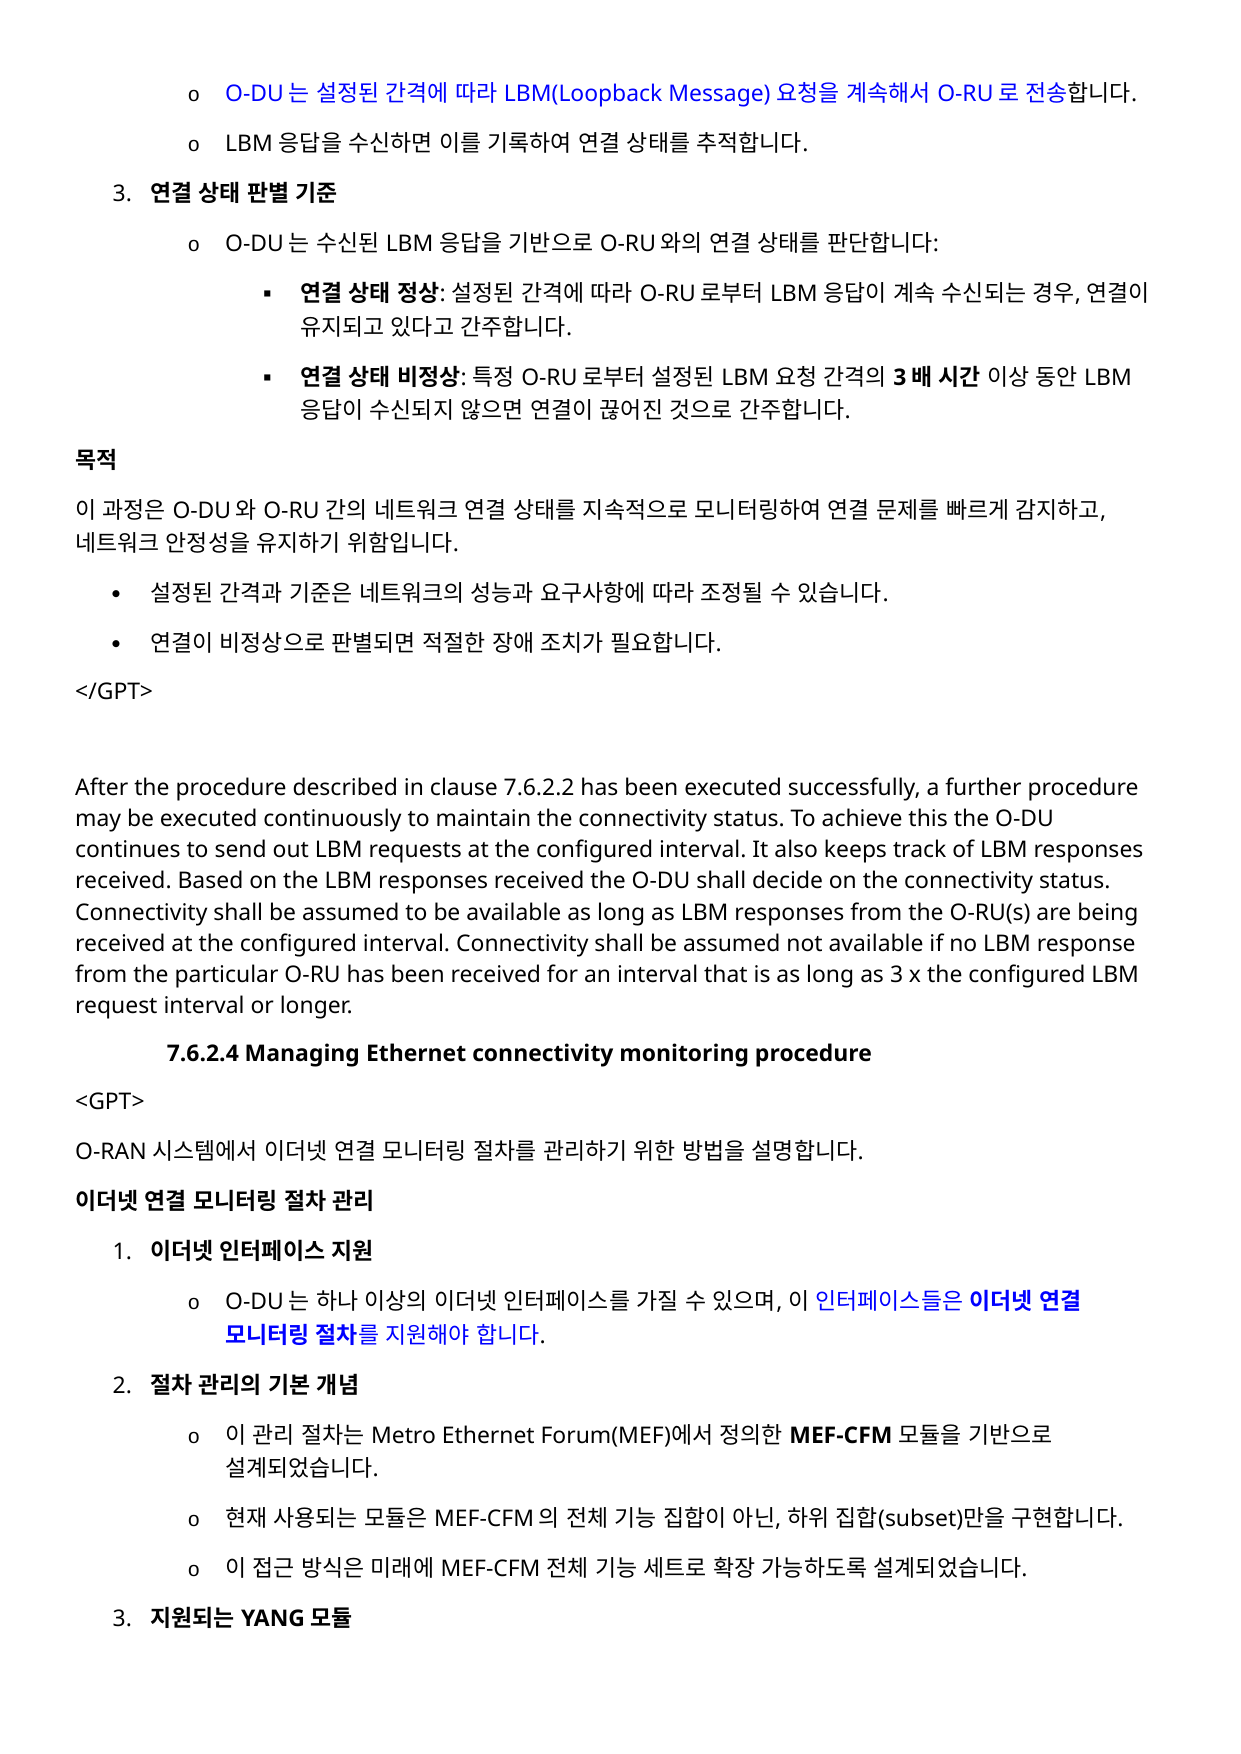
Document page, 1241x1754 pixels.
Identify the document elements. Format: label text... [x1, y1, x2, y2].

list 현재 사용되는 모듈은 MEF-CFM의 전체 기능 집합이 아닌, 하위 집합(subset)만을 구현합니다. [187, 1500, 1165, 1533]
text O-RAN 시스템에서 이더넷 연결 모니터링 절차를 관리하기 위한 방법을 설명합니다. [75, 1133, 1165, 1167]
text </GPT> [75, 675, 1165, 706]
list 연결 상태 판별 기준 [112, 175, 1165, 208]
list O-DU는 하나 이상의 이더넷 인터페이스를 가질 수 있으며, 이 인터페이스들은 이더넷 연결 모니터링 절차를 지원해야 합니다. [187, 1283, 1165, 1350]
list LBM 응답을 수신하면 이를 기록하여 연결 상태를 추적합니다. [187, 125, 1165, 158]
list 설정된 간격과 기준은 네트워크의 성능과 요구사항에 따라 조정될 수 있습니다. [112, 575, 1165, 608]
list 연결 상태 비정상: 특정 O-RU로부터 설정된 LBM 요청 간격의 3배 시간 이상 동안 LBM 응답이 수신되지 않으면 연결이 끊어진 것으로 간주합니다. [262, 358, 1165, 425]
list 절차 관리의 기본 개념 [112, 1366, 1165, 1400]
list 연결이 비정상으로 판별되면 적절한 장애 조치가 필요합니다. [112, 625, 1165, 658]
list 이 접근 방식은 미래에 MEF-CFM 전체 기능 세트로 확장 가능하도록 설계되었습니다. [187, 1550, 1165, 1583]
list 연결 상태 정상: 설정된 간격에 따라 O-RU로부터 LBM 응답이 계속 수신되는 경우, 연결이 유지되고 있다고 간주합니다. [262, 275, 1165, 342]
text After the procedure described in clause 7.6.2.2 has been executed successfully, a further procedure may be executed continuously to maintain the connectivity status. To achieve this the O-DU continues to send out LBM requests at the configured interval. It also keeps track of LBM responses received. Based on the LBM responses received the O-DU shall decide on the connectivity status. Connectivity shall be assumed to be available as long as LBM responses from the O-RU(s) are being received at the configured interval. Connectivity shall be assumed not available if no LBM response from the particular O-RU has been received for an interval that is as long as 3 x the configured LBM request interval or longer. [75, 771, 1165, 1021]
list 지원되는 YANG 모듈 [112, 1600, 1165, 1633]
text 이 과정은 O-DU와 O-RU 간의 네트워크 연결 상태를 지속적으로 모니터링하여 연결 문제를 빠르게 감지하고, 네트워크 안정성을 유지하기 위함입니다. [75, 492, 1165, 558]
list O-DU는 수신된 LBM 응답을 기반으로 O-RU와의 연결 상태를 판단합니다: [187, 225, 1165, 258]
text 목적 [75, 442, 1165, 475]
subtitle 7.6.2.4 Managing Ethernet connectivity monitoring procedure [167, 1037, 1165, 1069]
text <GPT> [75, 1085, 1165, 1117]
text 이더넷 연결 모니터링 절차 관리 [75, 1183, 1165, 1216]
list 이 관리 절차는 Metro Ethernet Forum(MEF)에서 정의한 MEF-CFM 모듈을 기반으로 설계되었습니다. [187, 1416, 1165, 1483]
list O-DU는 설정된 간격에 따라 LBM(Loopback Message) 요청을 계속해서 O-RU로 전송합니다. [187, 75, 1165, 108]
list 이더넷 인터페이스 지원 [112, 1233, 1165, 1266]
